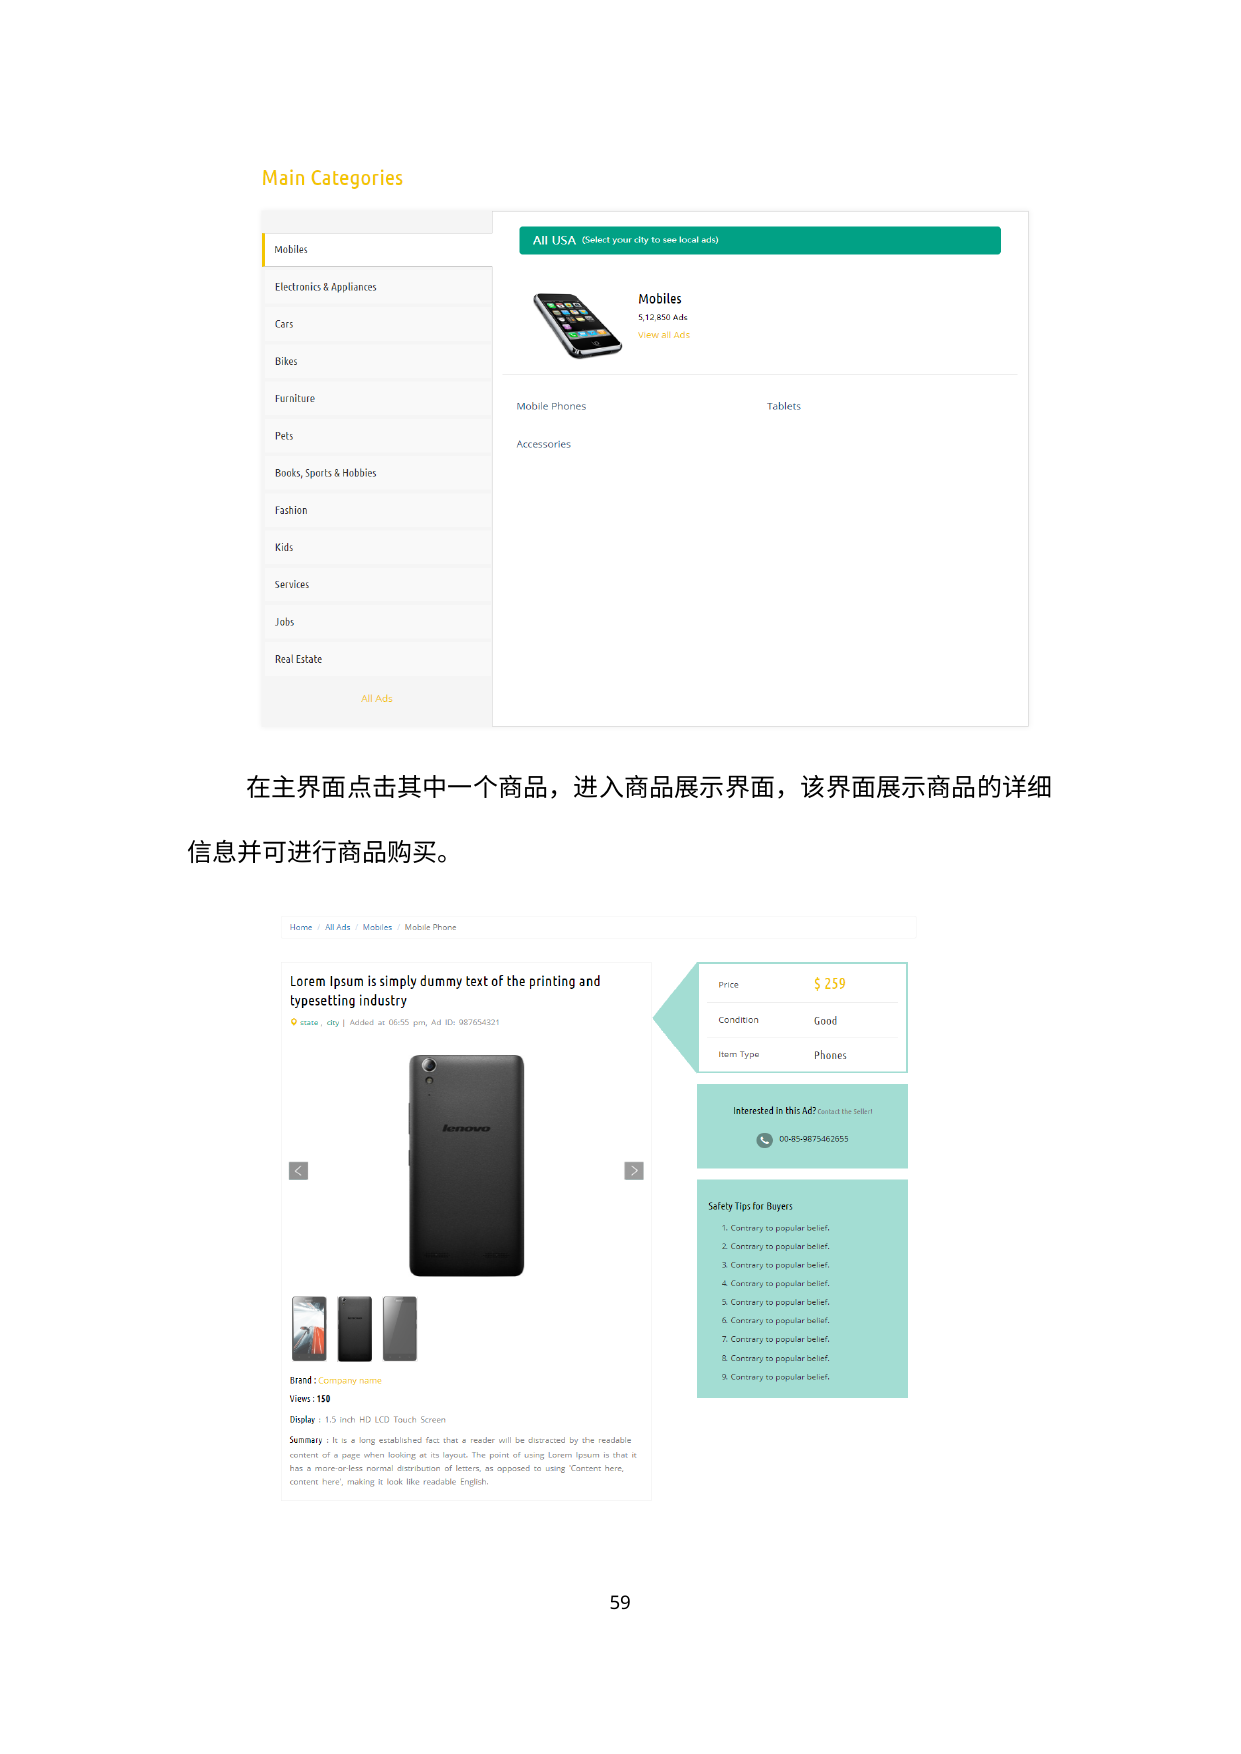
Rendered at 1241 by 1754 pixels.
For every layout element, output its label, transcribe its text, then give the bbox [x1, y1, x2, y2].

picture [245, 158, 1040, 731]
picture [237, 915, 939, 1502]
text 在主界面点击其中一个商品，进入商品展示界面，该界面展示商品的详细信息并可进行商品购买。 [187, 753, 1053, 883]
